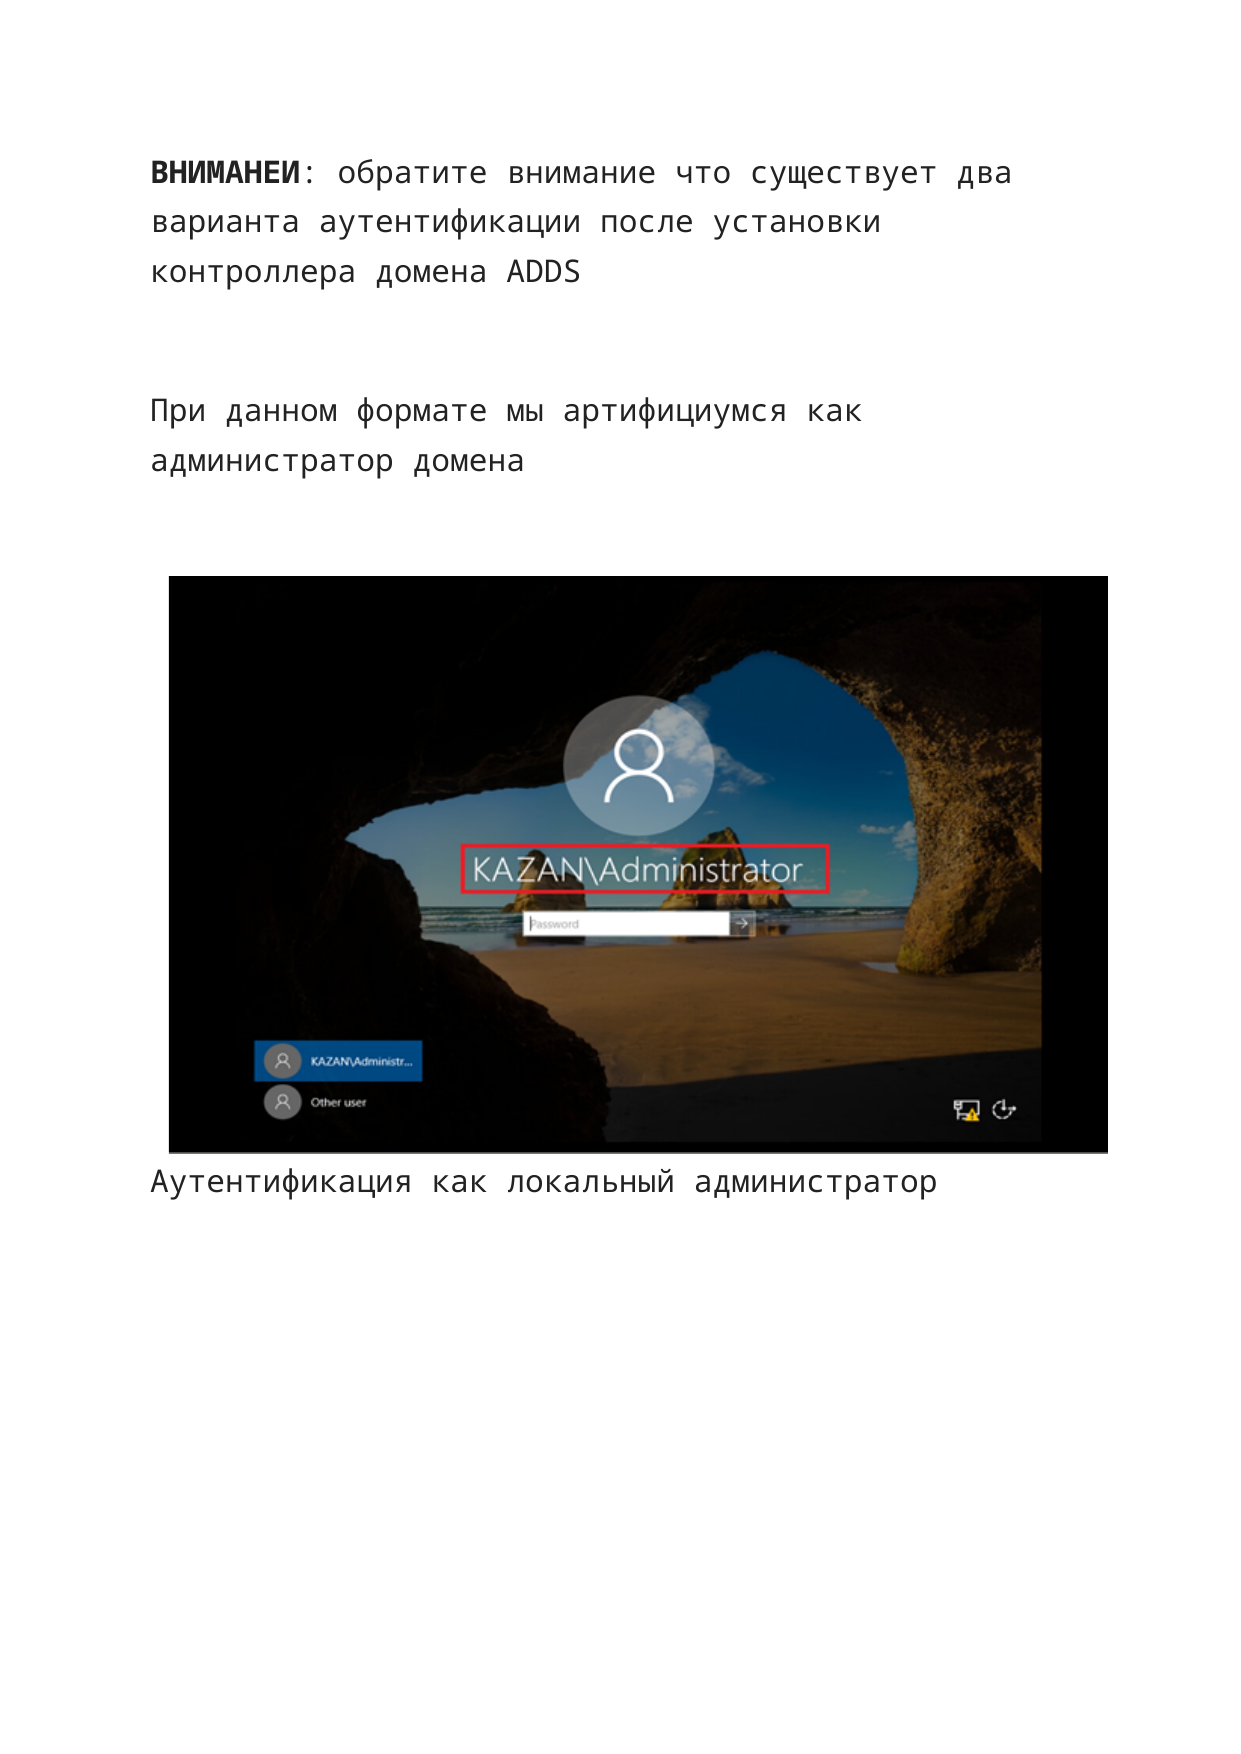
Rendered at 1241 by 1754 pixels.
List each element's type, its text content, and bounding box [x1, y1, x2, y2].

text ВНИМАНЕИ: обратите внимание что существует два варианта аутентификации после установки контроллера домена ADDS [150, 150, 1090, 291]
text При данном формате мы артифициумся как администратор домена [150, 388, 1090, 480]
text Аутентификация как локальный администратор [150, 1159, 1090, 1201]
